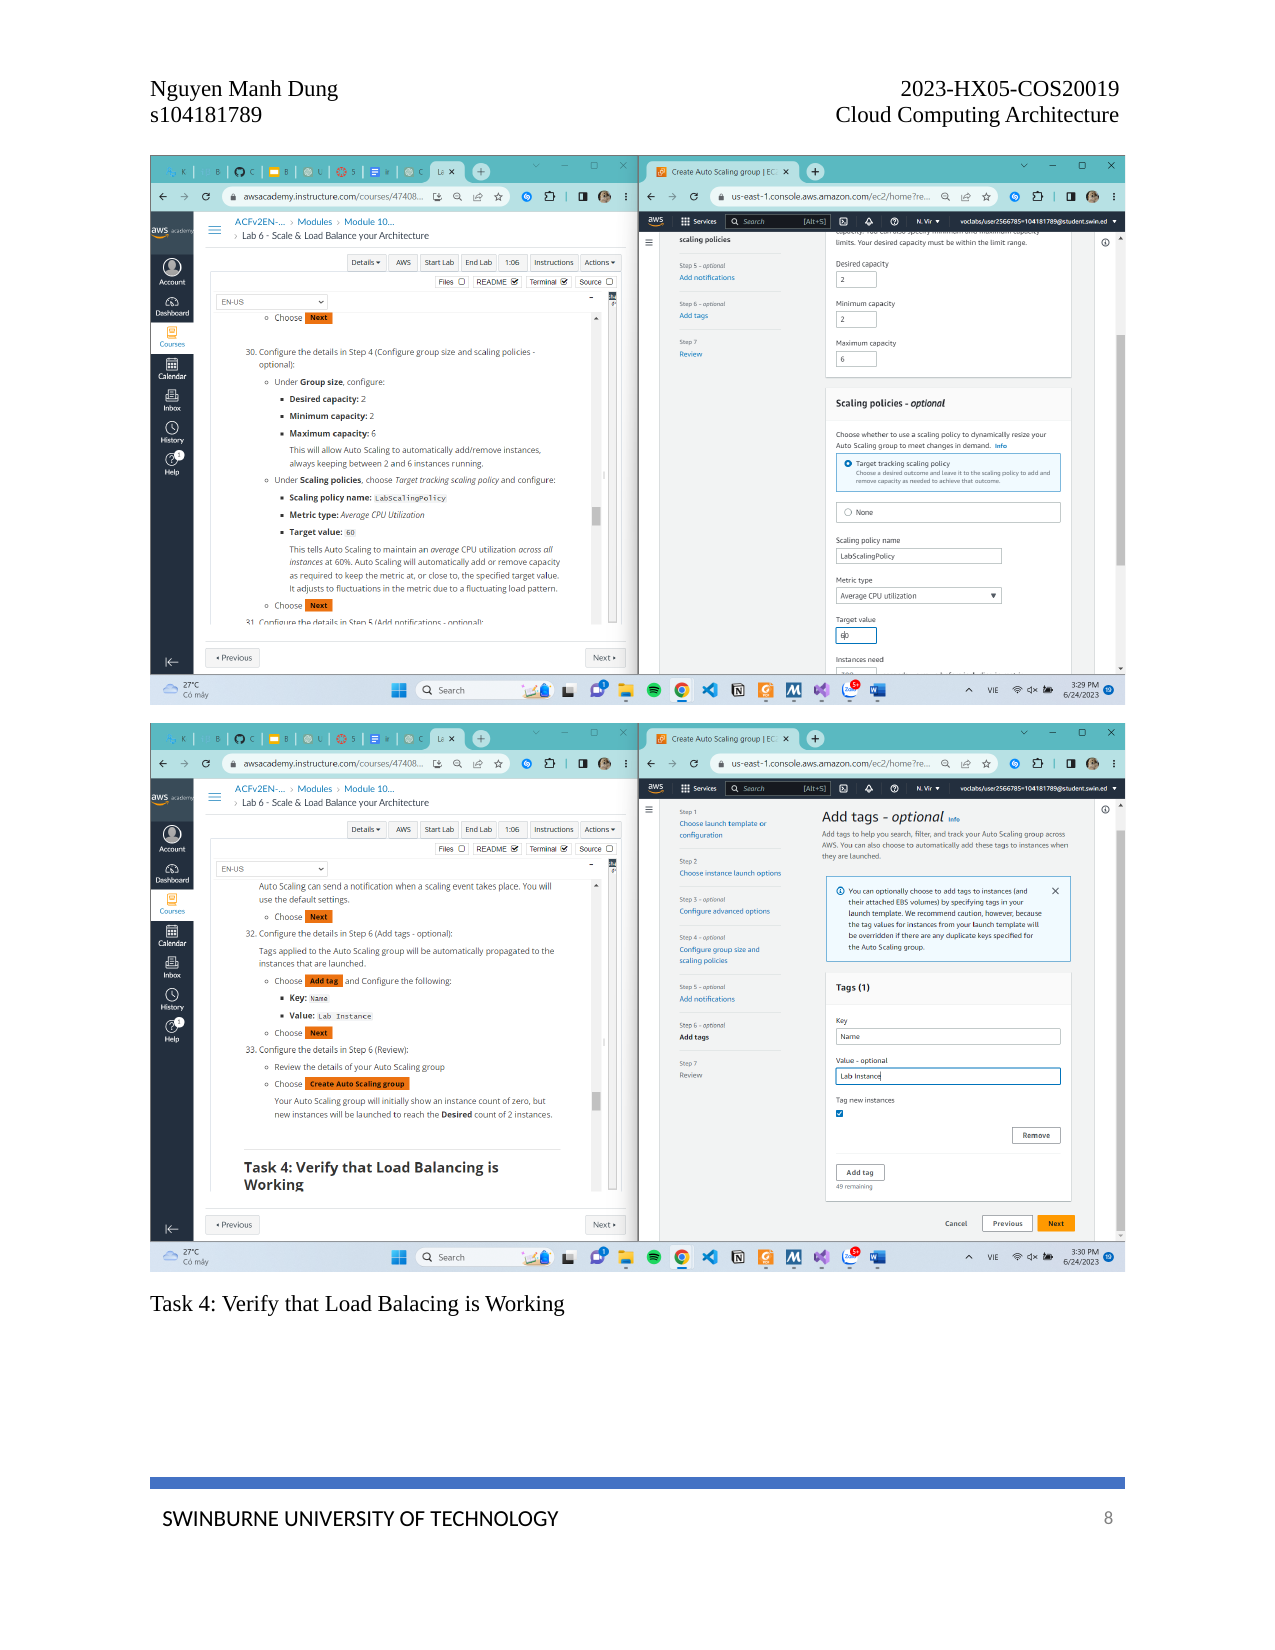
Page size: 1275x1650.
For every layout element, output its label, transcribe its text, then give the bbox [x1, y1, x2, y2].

picture [150, 155, 1125, 705]
picture [150, 723, 1125, 1272]
text Task 4: Verify that Load Balacing is Working [150, 1290, 1125, 1317]
